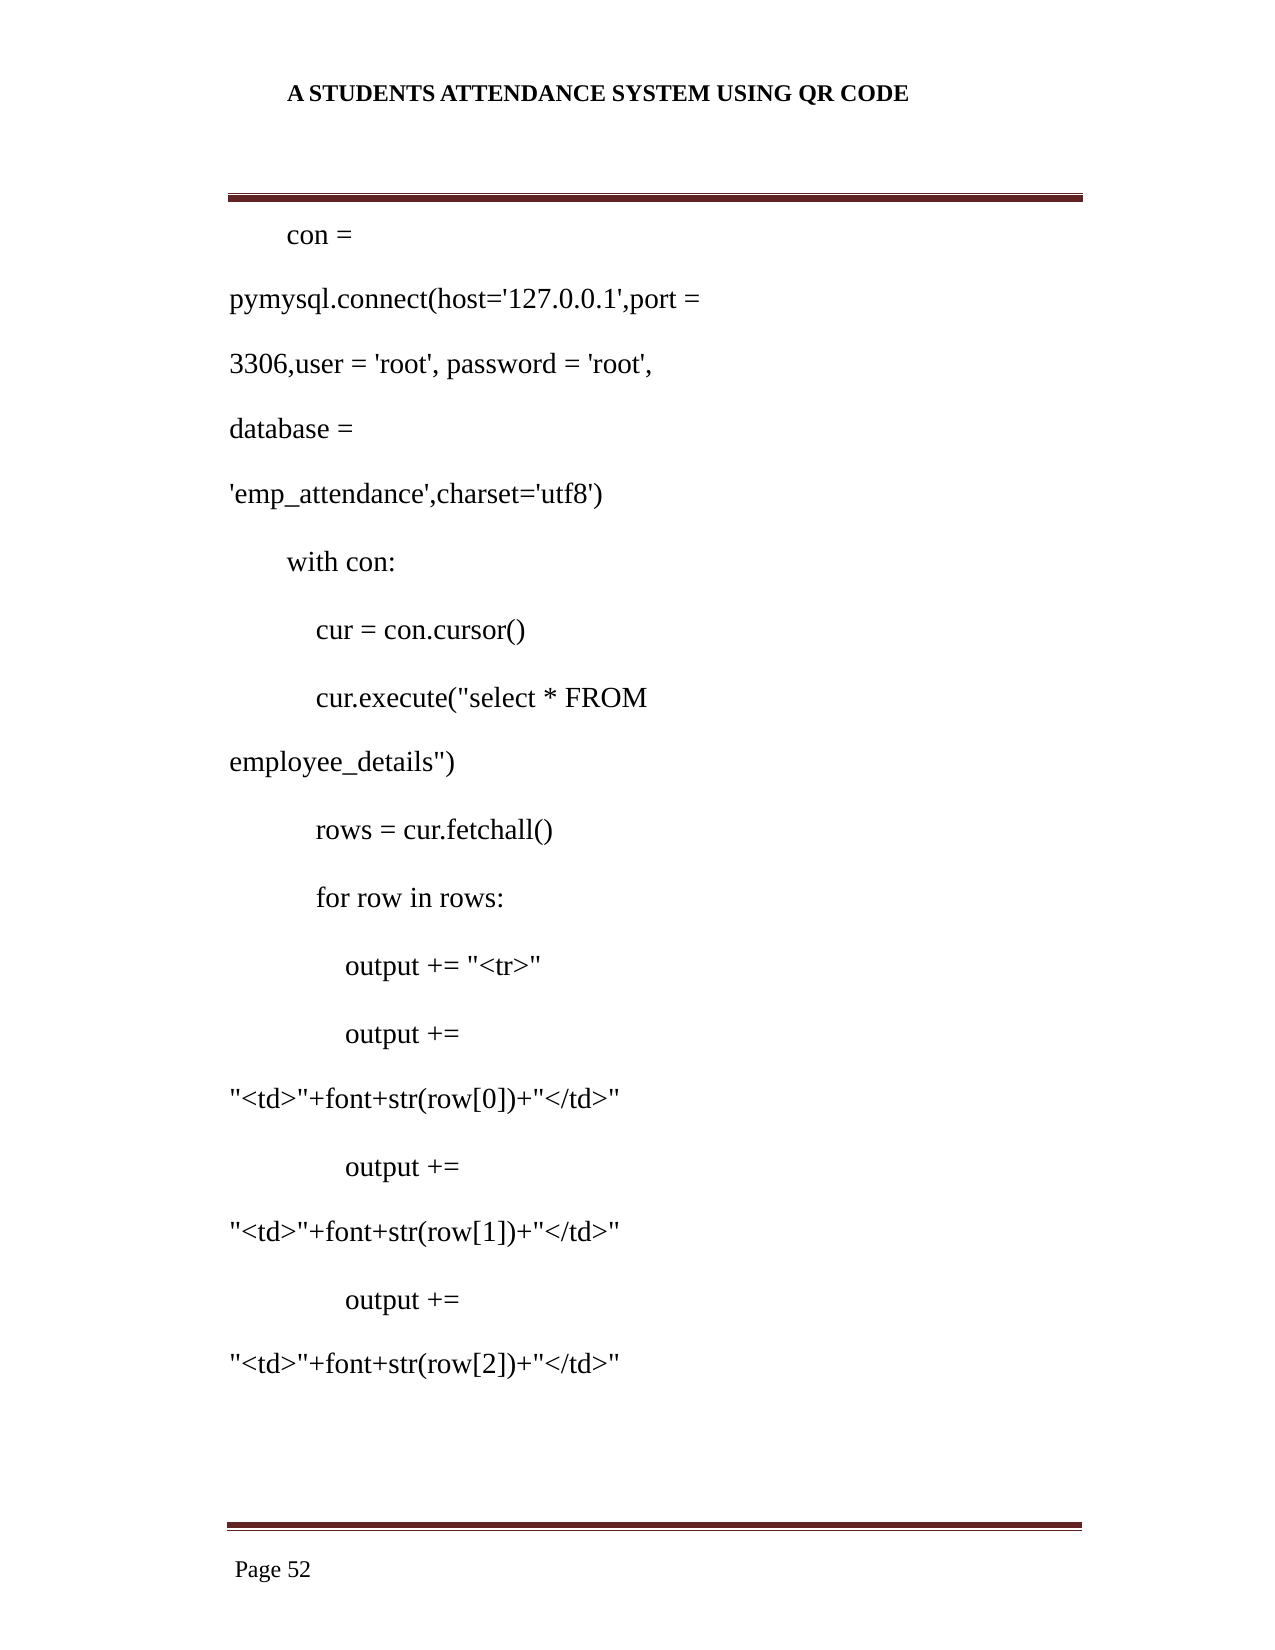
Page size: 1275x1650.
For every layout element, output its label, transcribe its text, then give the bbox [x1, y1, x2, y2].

text output += "<td>"+font+str(row[0])+"</td>" [228, 1017, 701, 1115]
text con = pymysql.connect(host='127.0.0.1',port = 3306,user = 'root', password = 'root', database = 'emp_attendance',charset='utf8') [228, 217, 701, 509]
text output += "<td>"+font+str(row[1])+"</td>" [228, 1149, 701, 1247]
text for row in rows: [228, 881, 701, 914]
text cur.execute("select * FROM employee_details") [228, 680, 701, 778]
text cur = con.cursor() [228, 612, 701, 645]
text output += "<td>"+font+str(row[2])+"</td>" [228, 1282, 701, 1380]
text with con: [228, 544, 701, 577]
text output += "<tr>" [228, 948, 701, 982]
text rows = cur.fetchall() [228, 812, 701, 846]
